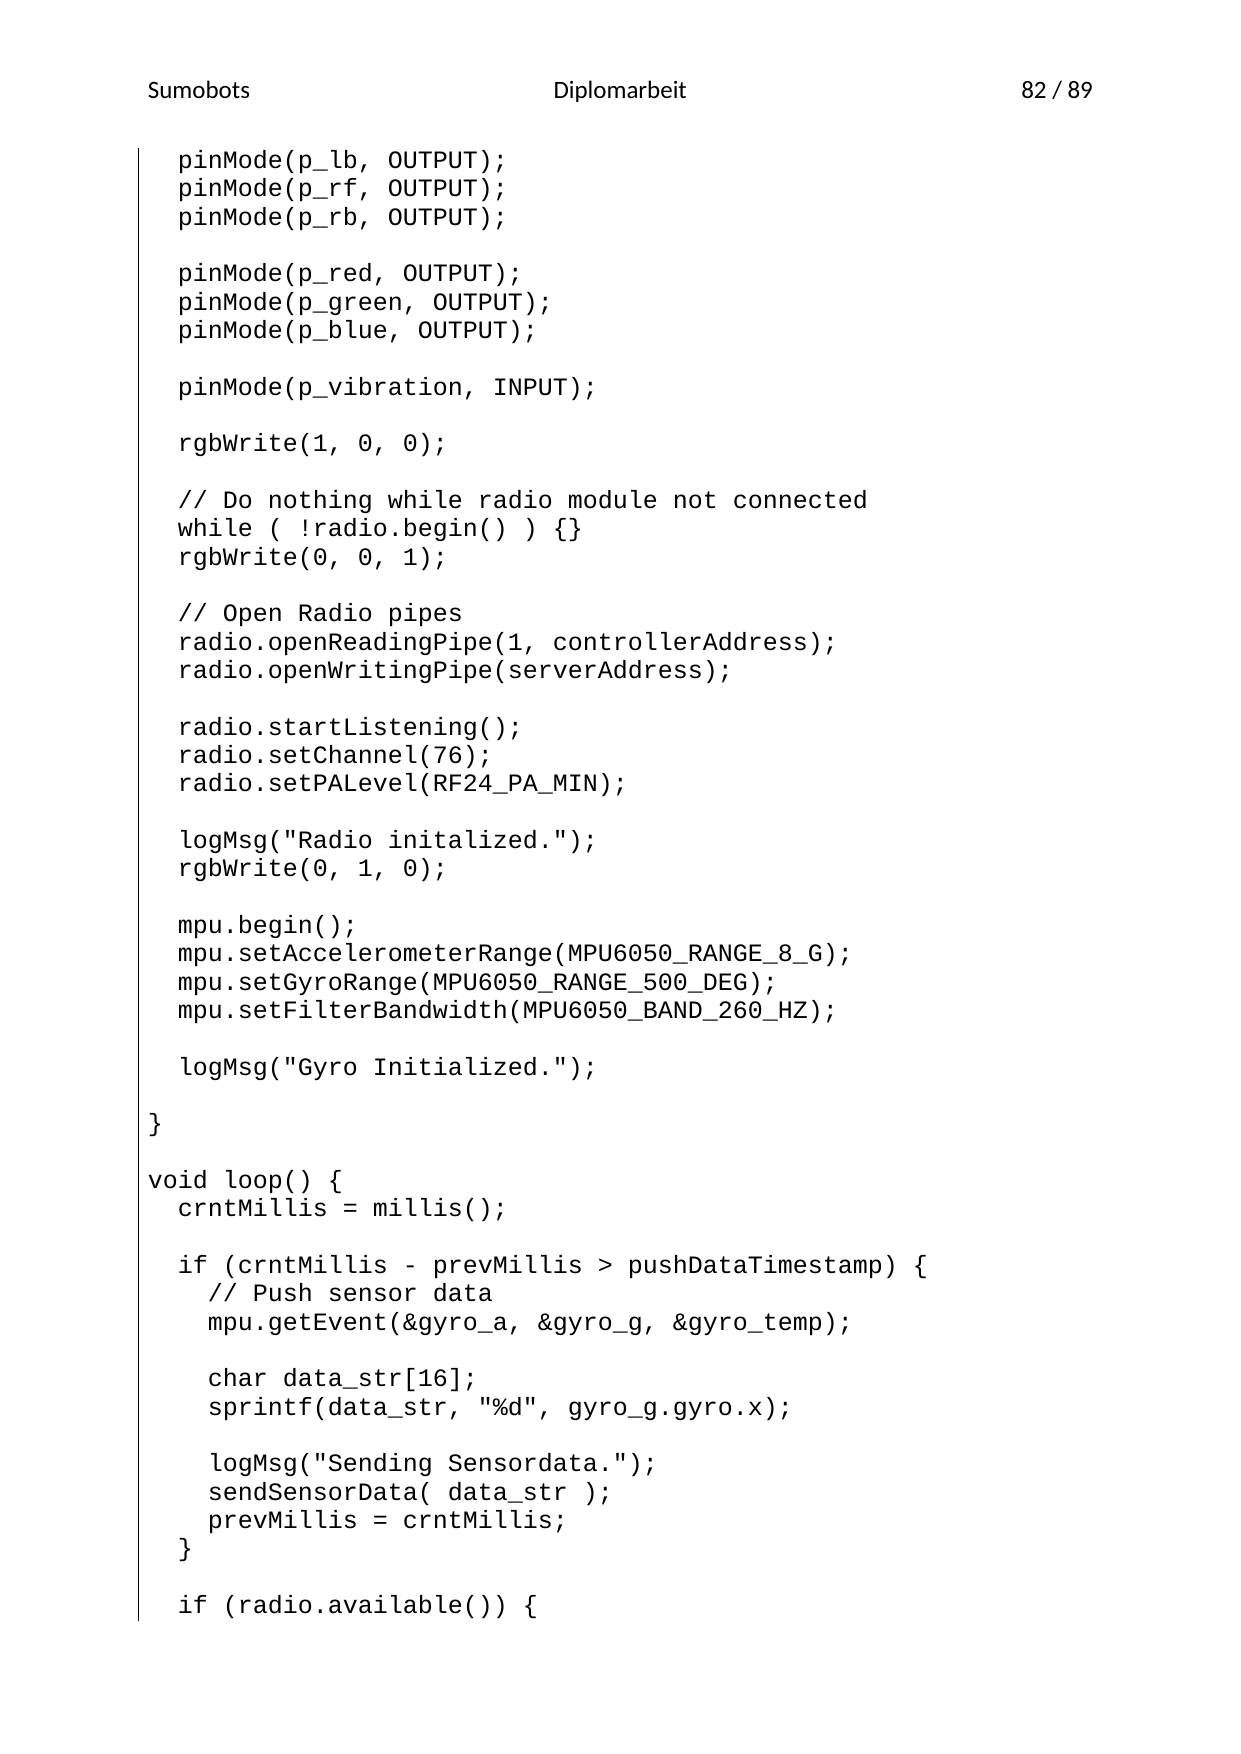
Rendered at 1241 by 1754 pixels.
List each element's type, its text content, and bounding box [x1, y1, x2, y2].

text radio.setChannel(76); [148, 743, 1093, 771]
text pinMode(p_green, OUTPUT); [148, 289, 1093, 318]
text rgbWrite(1, 0, 0); [148, 431, 1093, 459]
text if (radio.available()) { [148, 1593, 1093, 1621]
text radio.openReadingPipe(1, controllerAddress); [148, 629, 1093, 658]
text pinMode(p_blue, OUTPUT); [148, 318, 1093, 346]
text // Do nothing while radio module not connected [148, 488, 1093, 516]
text pinMode(p_rf, OUTPUT); [148, 176, 1093, 204]
text while ( !radio.begin() ) {} [148, 516, 1093, 544]
text radio.openWritingPipe(serverAddress); [148, 658, 1093, 686]
text logMsg("Sending Sensordata."); [148, 1451, 1093, 1479]
text // Push sensor data [148, 1281, 1093, 1309]
text rgbWrite(0, 1, 0); [148, 856, 1093, 884]
text sprintf(data_str, "%d", gyro_g.gyro.x); [148, 1394, 1093, 1423]
text logMsg("Radio initalized."); [148, 828, 1093, 856]
text char data_str[16]; [148, 1366, 1093, 1394]
text } [148, 1111, 1093, 1139]
text radio.setPALevel(RF24_PA_MIN); [148, 771, 1093, 799]
text pinMode(p_lb, OUTPUT); [148, 148, 1093, 176]
text // Open Radio pipes [148, 601, 1093, 629]
text mpu.setAccelerometerRange(MPU6050_RANGE_8_G); [148, 941, 1093, 969]
text pinMode(p_vibration, INPUT); [148, 374, 1093, 403]
text void loop() { [148, 1168, 1093, 1196]
text mpu.setFilterBandwidth(MPU6050_BAND_260_HZ); [148, 998, 1093, 1026]
text radio.startListening(); [148, 714, 1093, 743]
text } [148, 1536, 1093, 1564]
text mpu.begin(); [148, 913, 1093, 941]
text logMsg("Gyro Initialized."); [148, 1054, 1093, 1083]
text crntMillis = millis(); [148, 1196, 1093, 1224]
text rgbWrite(0, 0, 1); [148, 544, 1093, 573]
text pinMode(p_rb, OUTPUT); [148, 204, 1093, 233]
text mpu.getEvent(&gyro_a, &gyro_g, &gyro_temp); [148, 1309, 1093, 1338]
text pinMode(p_red, OUTPUT); [148, 261, 1093, 289]
text mpu.setGyroRange(MPU6050_RANGE_500_DEG); [148, 969, 1093, 998]
text prevMillis = crntMillis; [148, 1508, 1093, 1536]
text if (crntMillis - prevMillis > pushDataTimestamp) { [148, 1253, 1093, 1281]
text sendSensorData( data_str ); [148, 1479, 1093, 1508]
